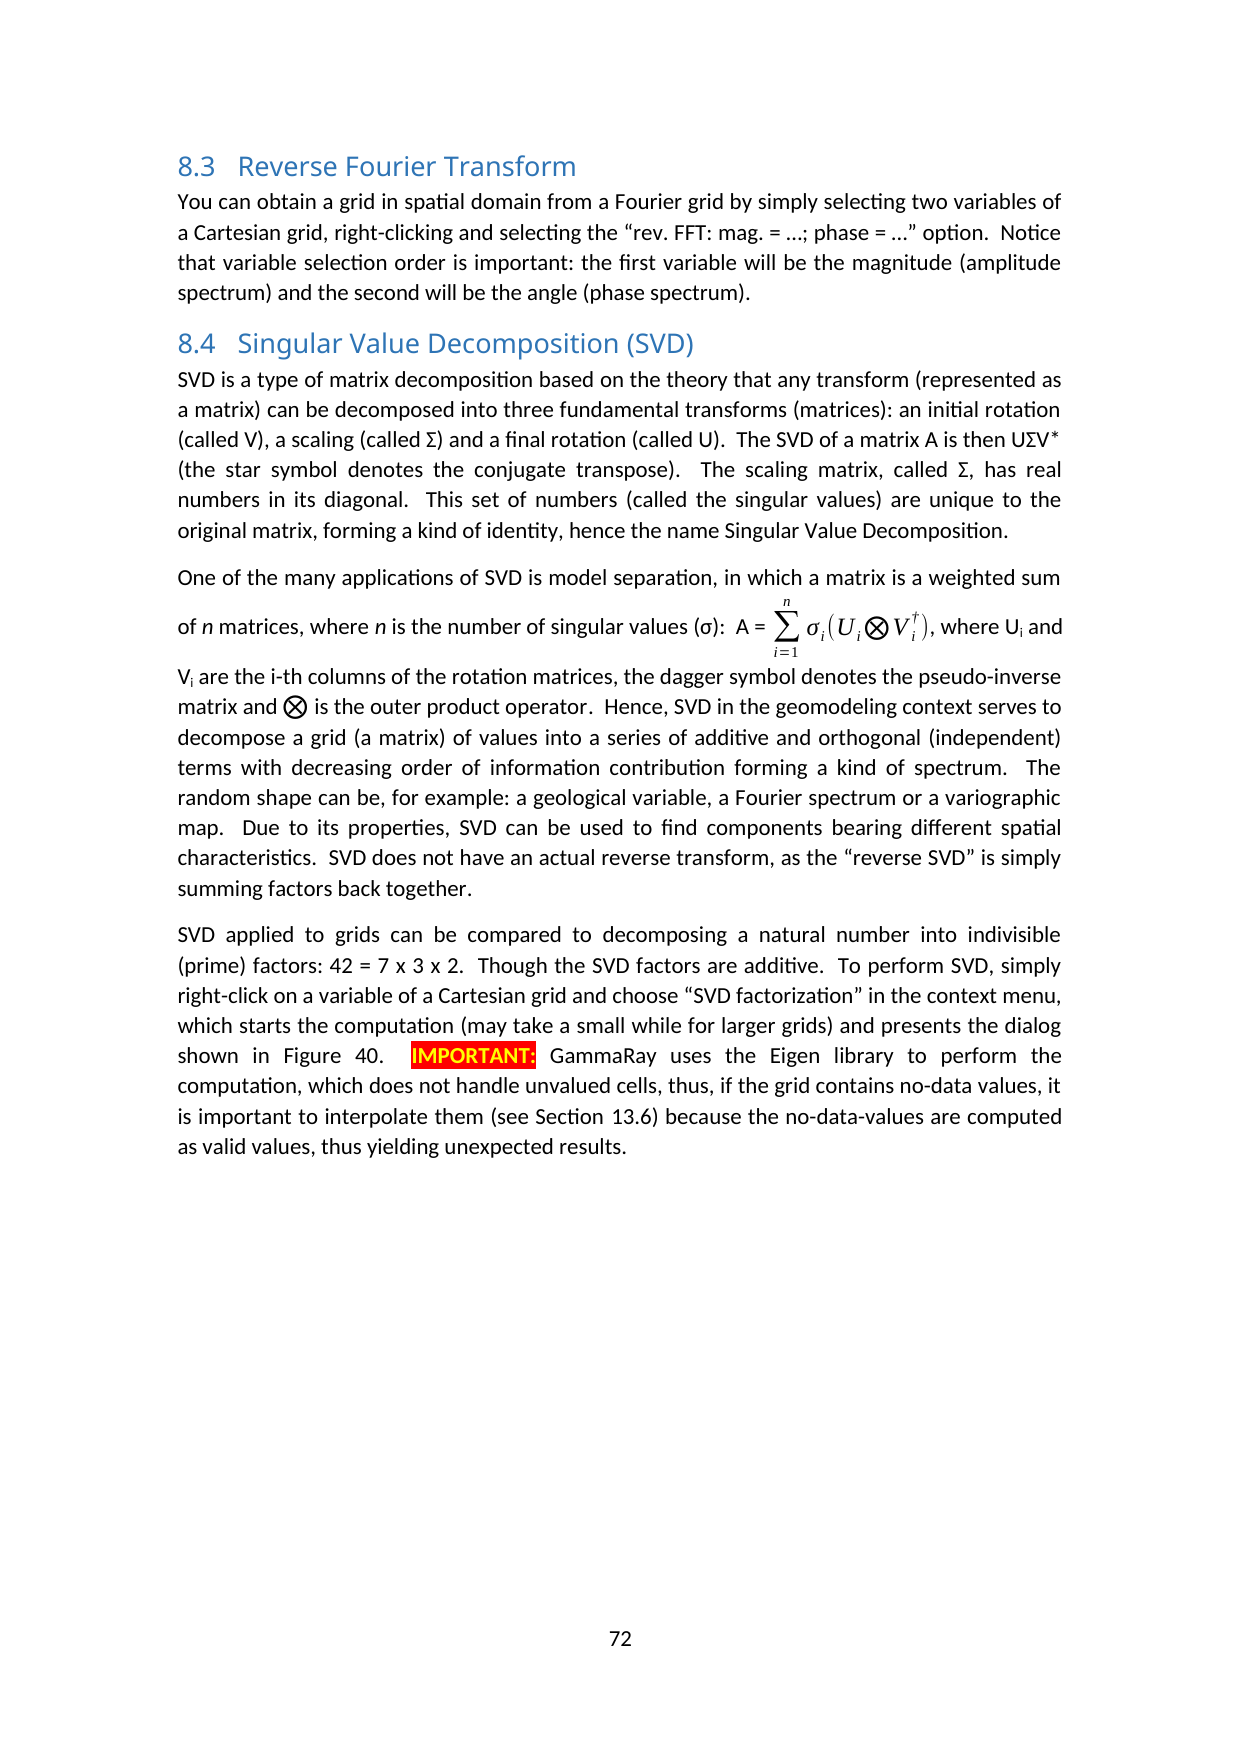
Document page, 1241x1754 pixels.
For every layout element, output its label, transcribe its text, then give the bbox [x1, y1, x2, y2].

text SVD applied to grids can be compared to decomposing a natural number into indivisible (prime) factors: 42 = 7 x 3 x 2. Though the SVD factors are additive. To perform SVD, simply right-click on a variable of a Cartesian grid and choose “SVD factorization” in the context menu, which starts the computation (may take a small while for larger grids) and presents the dialog shown in Figure 38. IMPORTANT: GammaRay uses the Eigen library to perform the computation, which does not handle unvalued cells, thus, if the grid contains no-data values, it is important to interpolate them (see Section 12.6) because the no-data-values are computed as valid values, thus yielding unexpected results. [177, 921, 1063, 1160]
subtitle Singular Value Decomposition (SVD) [177, 325, 1063, 362]
text One of the many applications of SVD is model separation, in which a matrix is a weighted sum of n matrices, where n is the number of singular values (σ): A = , where Ui and Vi are the i-th columns of the rotation matrices, the dagger symbol denotes the pseudo-inverse matrix and is the outer product operator. Hence, SVD in the geomodeling context serves to decompose a grid (a matrix) of values into a series of additive and orthogonal (independent) terms with decreasing order of information contribution forming a kind of spectrum. The random shape can be, for example: a geological variable, a Fourier spectrum or a variographic map. Due to its properties, SVD can be used to find components bearing different spatial characteristics. SVD does not have an actual reverse transform, as the “reverse SVD” is simply summing factors back together. [177, 563, 1063, 902]
subtitle Reverse Fourier Transform [177, 148, 1063, 184]
text SVD is a type of matrix decomposition based on the theory that any transform (represented as a matrix) can be decomposed into three fundamental transforms (matrices): an initial rotation (called V), a scaling (called Σ) and a final rotation (called U). The SVD of a matrix A is then UΣV* (the star symbol denotes the conjugate transpose). The scaling matrix, called Σ, has real numbers in its diagonal. This set of numbers (called the singular values) are unique to the original matrix, forming a kind of identity, hence the name Singular Value Decomposition. [177, 365, 1063, 544]
text You can obtain a grid in spatial domain from a Fourier grid by simply selecting two variables of a Cartesian grid, right-clicking and selecting the “rev. FFT: mag. = …; phase = …” option. Notice that variable selection order is important: the first variable will be the magnitude (amplitude spectrum) and the second will be the angle (phase spectrum). [177, 187, 1063, 306]
